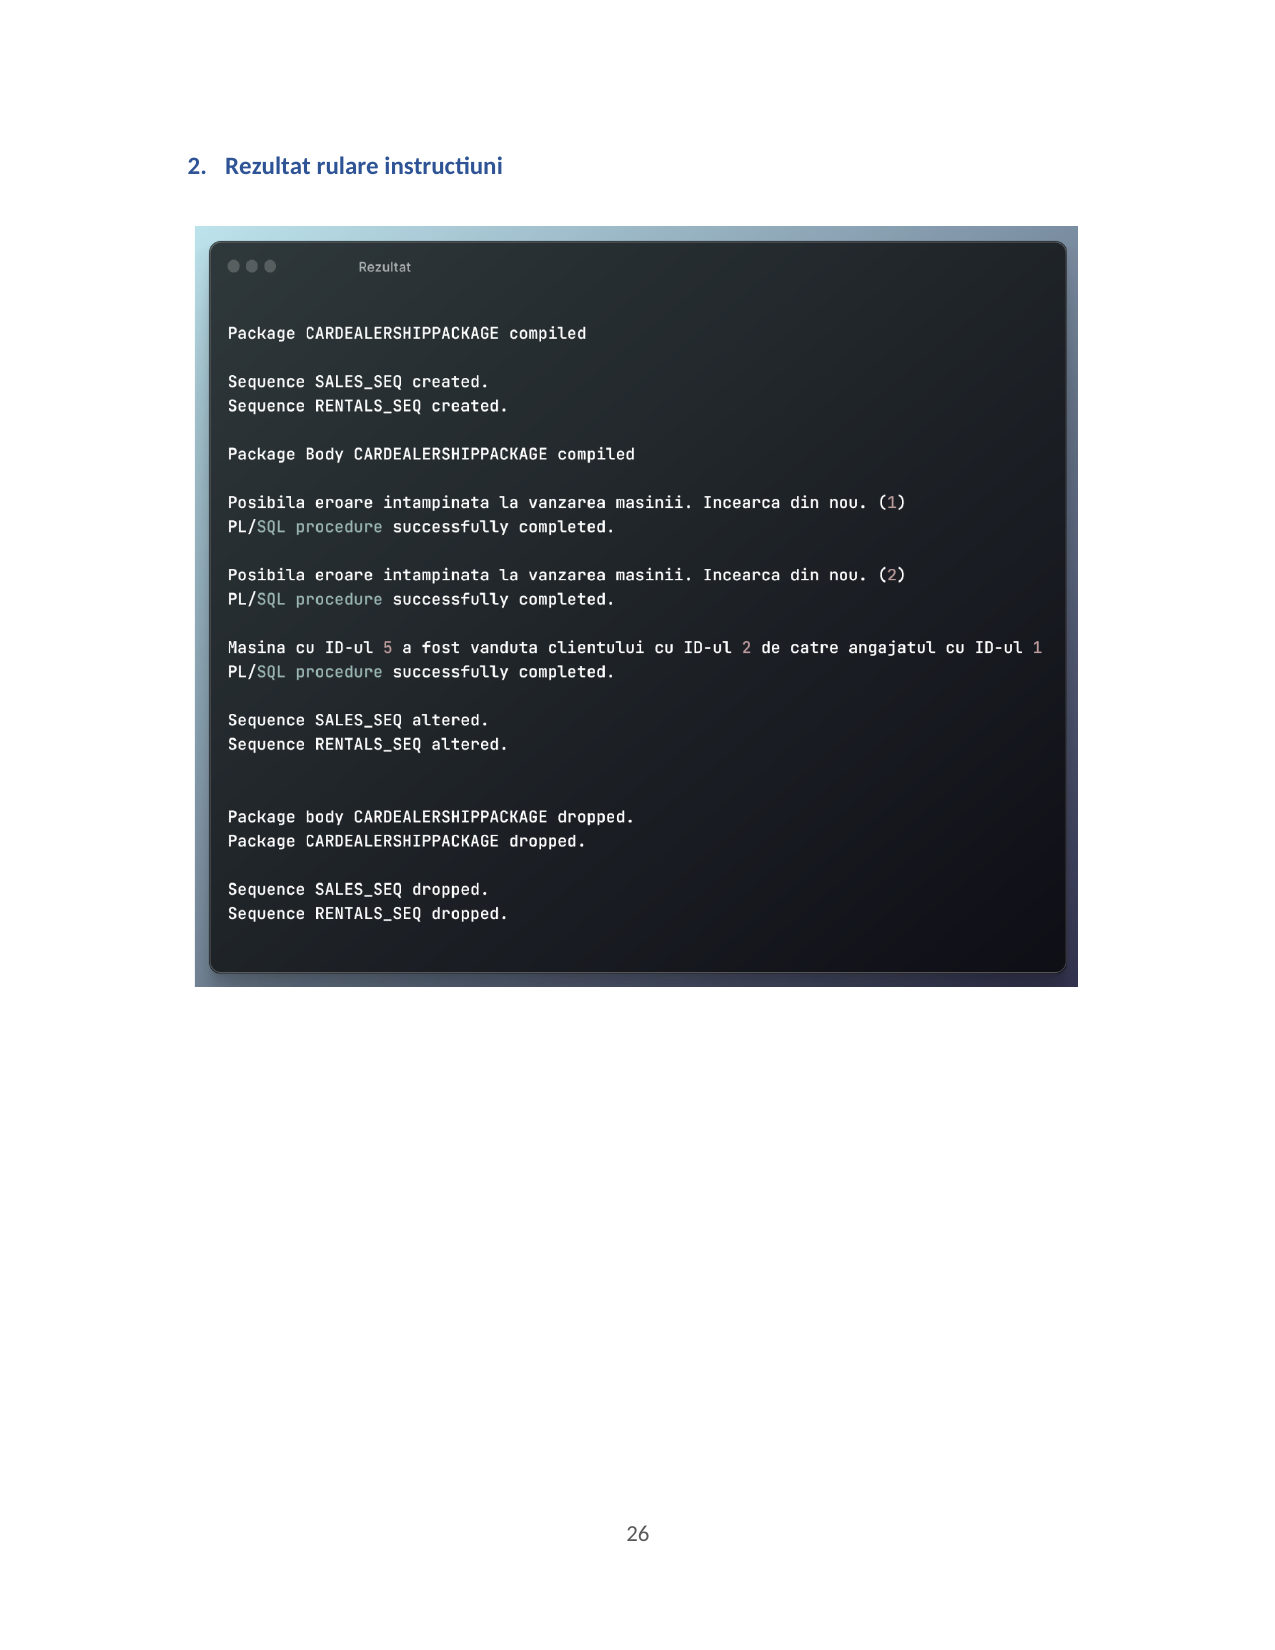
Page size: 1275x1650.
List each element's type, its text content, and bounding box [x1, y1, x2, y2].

list Rezultat rulare instructiuni [187, 150, 1125, 181]
picture [193, 226, 1077, 985]
